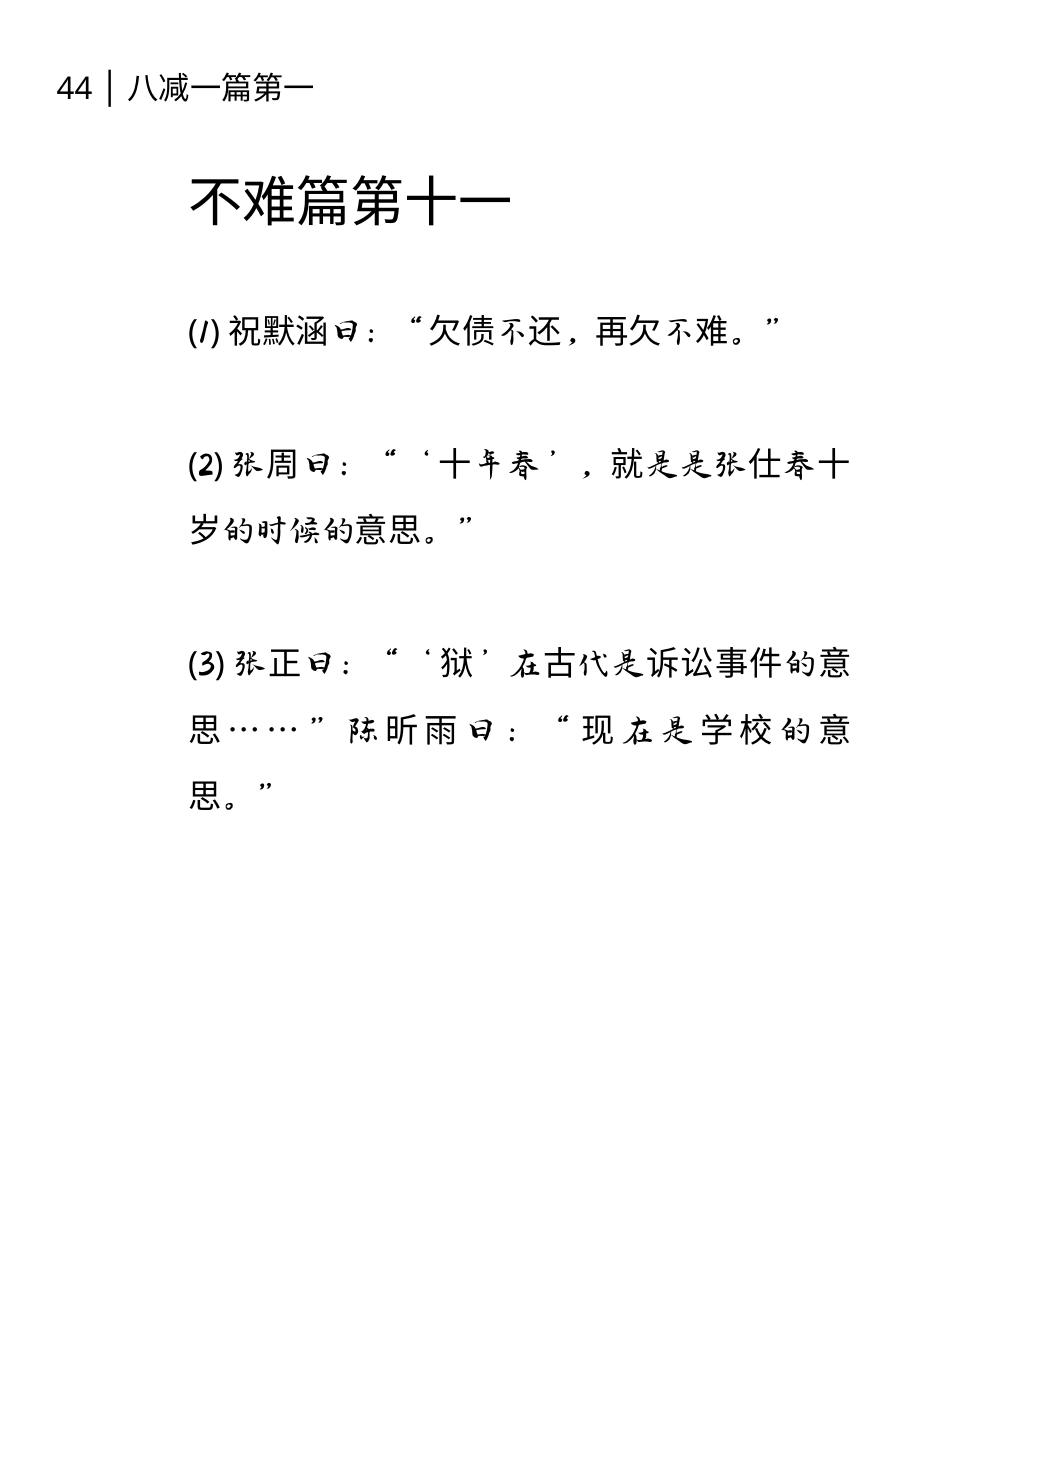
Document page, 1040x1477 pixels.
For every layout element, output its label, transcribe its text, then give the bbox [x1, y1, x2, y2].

list 祝默涵曰：“欠债不还，再欠不难。” [188, 299, 852, 366]
list 张周曰：“‘十年春’，就是是张仕春十岁的时候的意思。” [188, 432, 852, 565]
list 张正曰：“‘狱’在古代是诉讼事件的意思……”陈昕雨曰：“现在是学校的意思。” [188, 632, 852, 831]
text 不难篇第十一 [188, 166, 852, 233]
